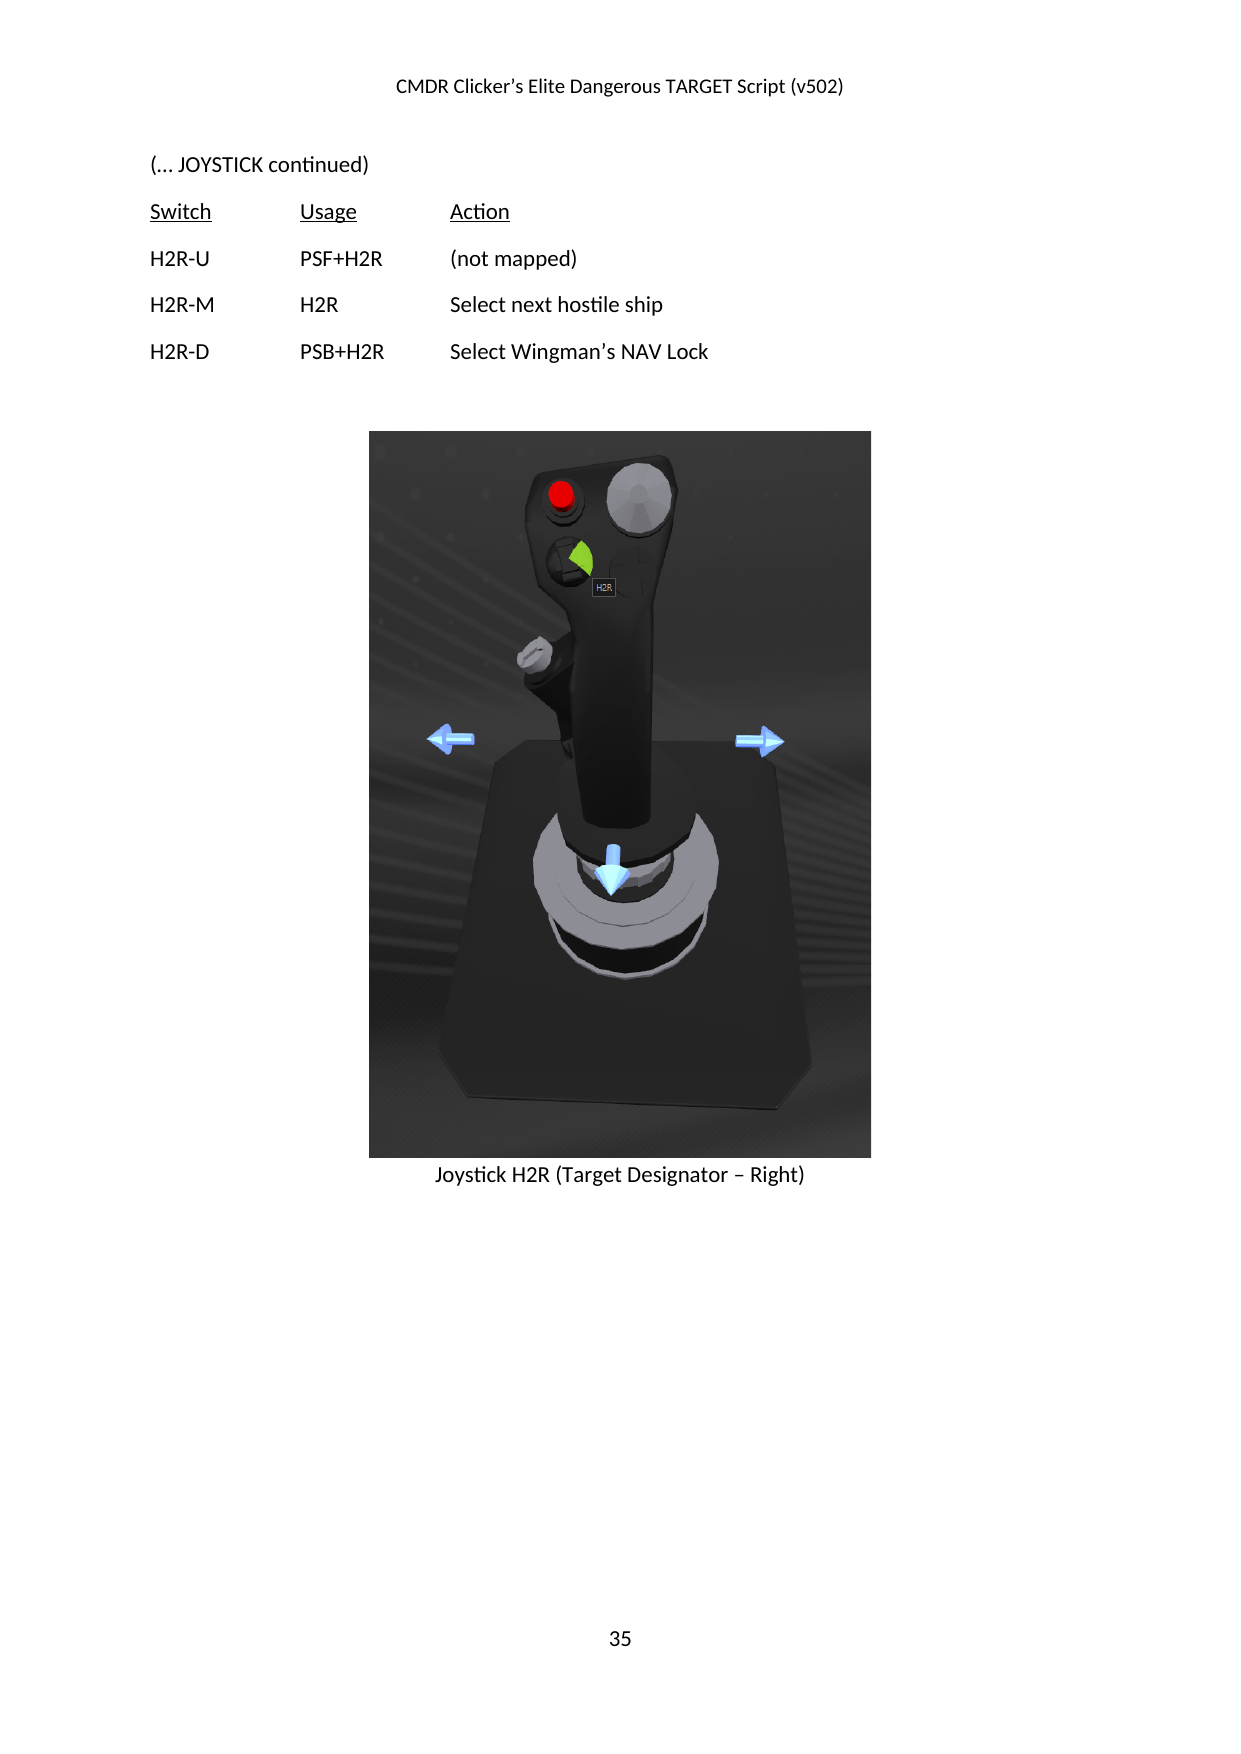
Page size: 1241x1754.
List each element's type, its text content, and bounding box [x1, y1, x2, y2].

text H2R-D PSB+H2R Select Wingman’s NAV Lock [150, 337, 1090, 366]
picture [369, 431, 872, 1158]
text H2R-M H2R Select next hostile ship [150, 291, 1090, 319]
text Switch Usage Action [150, 197, 1090, 225]
text (… JOYSTICK continued) [150, 150, 1090, 178]
text H2R-U PSF+H2R (not mapped) [150, 244, 1090, 272]
